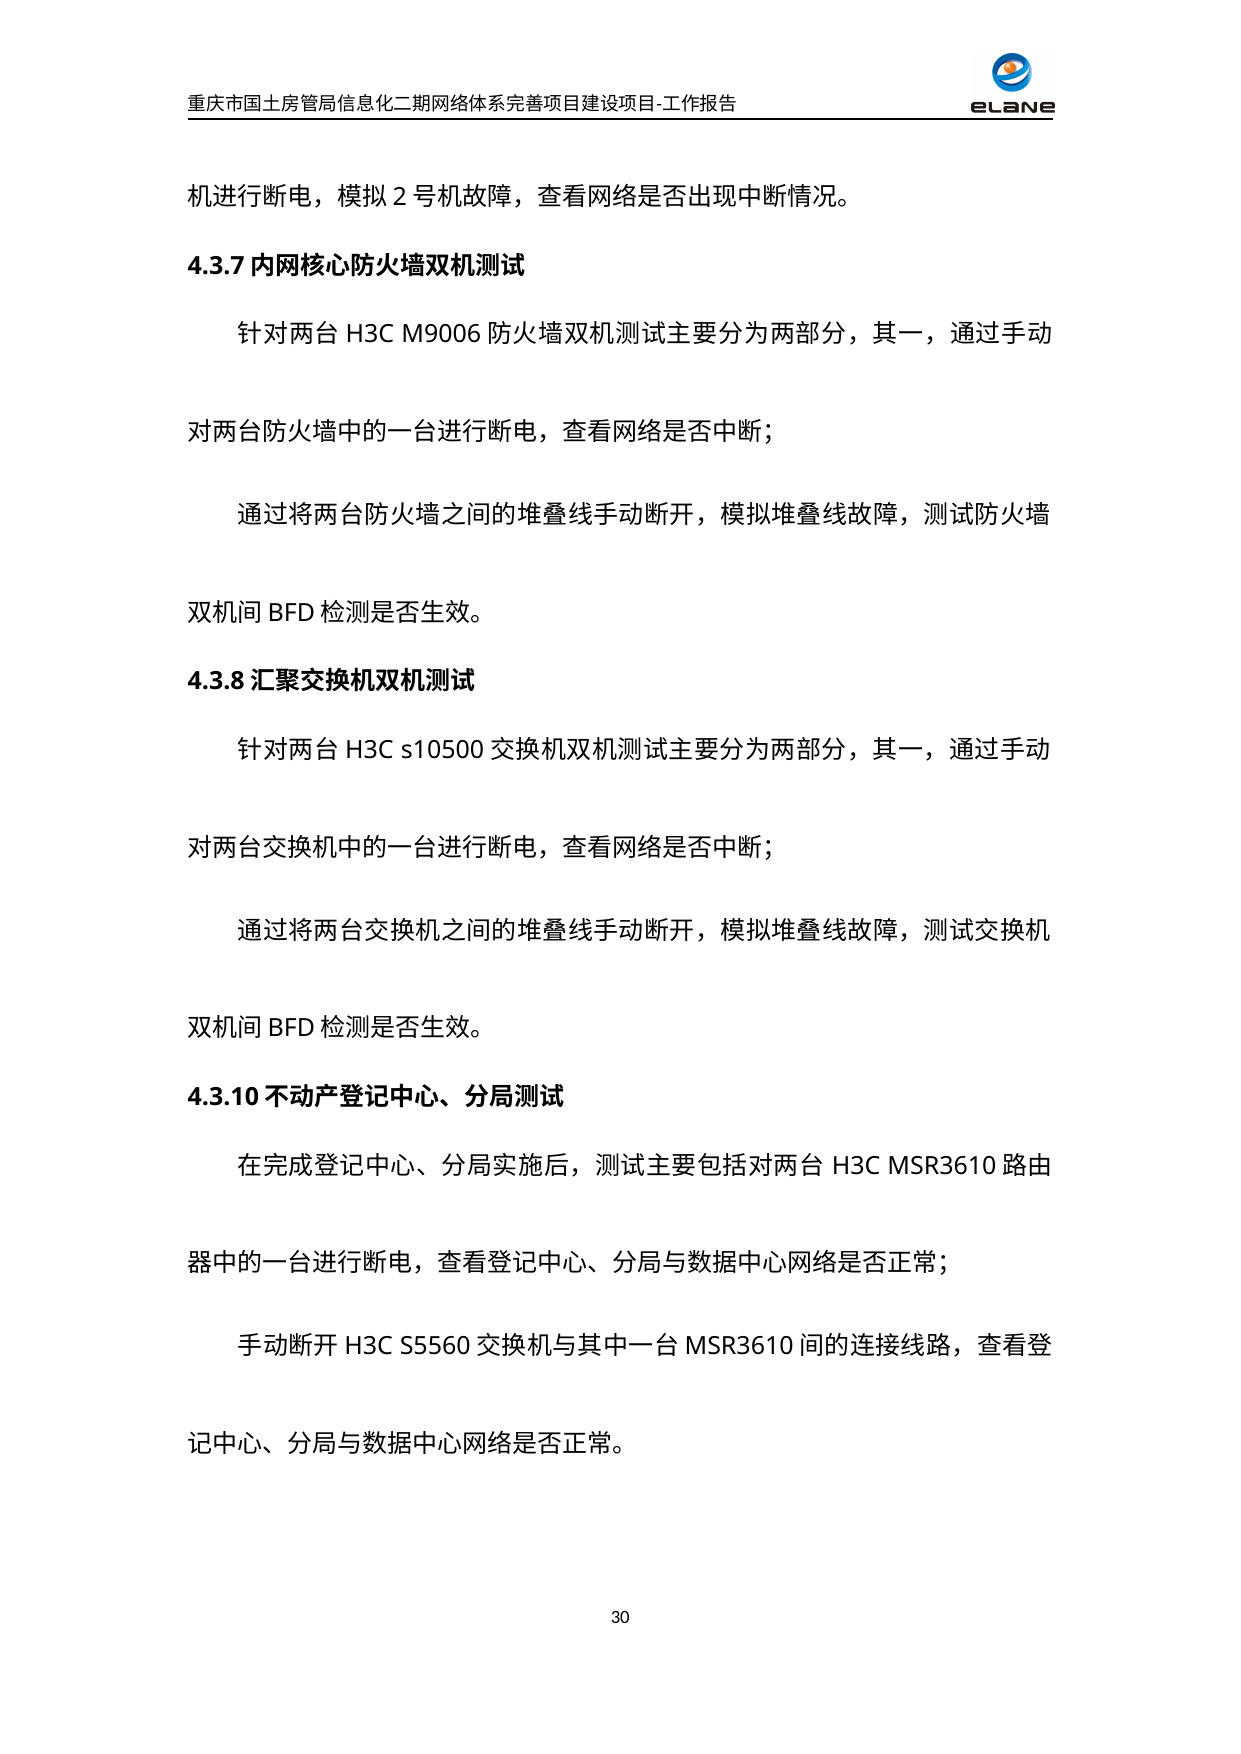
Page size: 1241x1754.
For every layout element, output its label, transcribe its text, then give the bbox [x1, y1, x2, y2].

text 在完成登记中心、分局实施后，测试主要包括对两台H3C MSR3610路由器中的一台进行断电，查看登记中心、分局与数据中心网络是否正常； [187, 1131, 1053, 1293]
text 针对两台H3C s10500交换机双机测试主要分为两部分，其一，通过手动对两台交换机中的一台进行断电，查看网络是否中断； [187, 715, 1053, 878]
text 针对两台H3C M9006防火墙双机测试主要分为两部分，其一，通过手动对两台防火墙中的一台进行断电，查看网络是否中断； [187, 299, 1053, 462]
picture [971, 53, 1055, 113]
text 手动断开H3C S5560交换机与其中一台MSR3610间的连接线路，查看登记中心、分局与数据中心网络是否正常。 [187, 1311, 1053, 1474]
subtitle 4.3.10不动产登记中心、分局测试 [187, 1076, 1053, 1113]
text 通过将两台交换机之间的堆叠线手动断开，模拟堆叠线故障，测试交换机双机间BFD检测是否生效。 [187, 896, 1053, 1058]
subtitle 4.3.7内网核心防火墙双机测试 [187, 245, 1053, 281]
text 通过将两台防火墙之间的堆叠线手动断开，模拟堆叠线故障，测试防火墙双机间BFD检测是否生效。 [187, 480, 1053, 643]
subtitle 4.3.8汇聚交换机双机测试 [187, 661, 1053, 697]
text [187, 162, 1053, 227]
